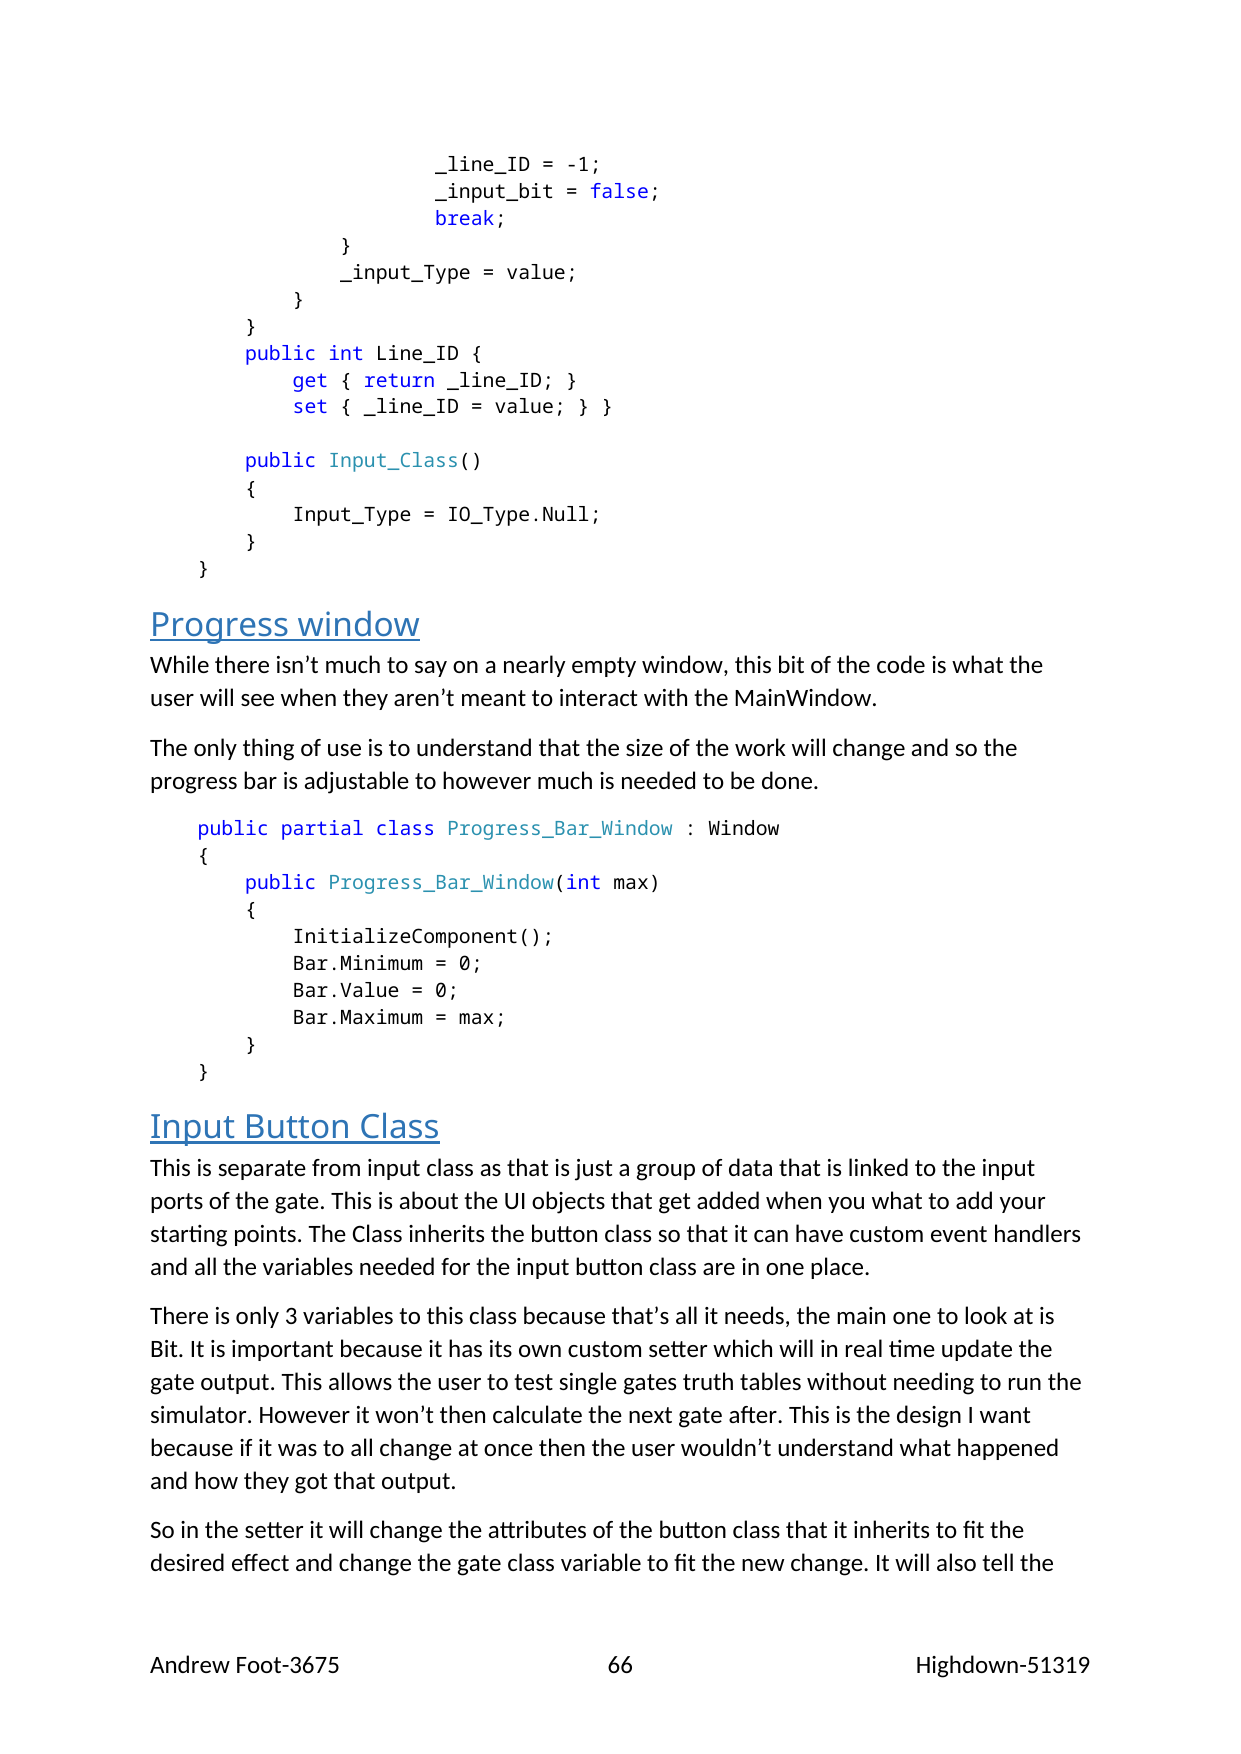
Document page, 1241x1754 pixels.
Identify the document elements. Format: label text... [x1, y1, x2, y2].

text } [150, 285, 1090, 312]
text } [150, 1057, 1090, 1084]
text break; [150, 204, 1090, 231]
text } [150, 528, 1090, 555]
text public Input_Class() [150, 447, 1090, 474]
text { [150, 841, 1090, 868]
text _line_ID = -1; [150, 150, 1090, 177]
text The only thing of use is to understand that the size of the work will change and so the progress bar is adjustable to however much is needed to be done. [150, 732, 1090, 795]
text { [150, 895, 1090, 922]
text get { return _line_ID; } [150, 366, 1090, 393]
subtitle Input Button Class [150, 1103, 1090, 1148]
text There is only 3 variables to this class because that’s all it needs, the main one to look at is Bit. It is important because it has its own custom setter which will in real time update the gate output. This allows the user to test single gates truth tables without needing to run the simulator. However it won’t then calculate the next gate after. This is the design I want because if it was to all change at once then the user wouldn’t understand what happened and how they got that output. [150, 1300, 1090, 1495]
text } [150, 231, 1090, 258]
text } [150, 1030, 1090, 1057]
text Bar.Minimum = 0; [150, 949, 1090, 976]
text _input_Type = value; [150, 258, 1090, 285]
text { [150, 474, 1090, 501]
text Input_Type = IO_Type.Null; [150, 501, 1090, 528]
text Bar.Value = 0; [150, 976, 1090, 1003]
text This is separate from input class as that is just a group of data that is linked to the input ports of the gate. This is about the UI objects that get added when you what to add your starting points. The Class inherits the button class so that it can have custom event handlers and all the variables needed for the input button class are in one place. [150, 1152, 1090, 1281]
text public int Line_ID { [150, 339, 1090, 366]
text While there isn’t much to say on a nearly empty window, this bit of the code is what the user will see when they aren’t meant to interact with the MainWindow. [150, 649, 1090, 713]
text public partial class Progress_Bar_Window : Window [150, 814, 1090, 841]
text } [150, 555, 1090, 582]
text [150, 1514, 1090, 1578]
text set { _line_ID = value; } } [150, 393, 1090, 420]
text Bar.Maximum = max; [150, 1003, 1090, 1030]
subtitle Progress window [150, 600, 1090, 646]
text _input_bit = false; [150, 177, 1090, 204]
text InitializeComponent(); [150, 922, 1090, 949]
text } [150, 312, 1090, 339]
text public Progress_Bar_Window(int max) [150, 868, 1090, 895]
